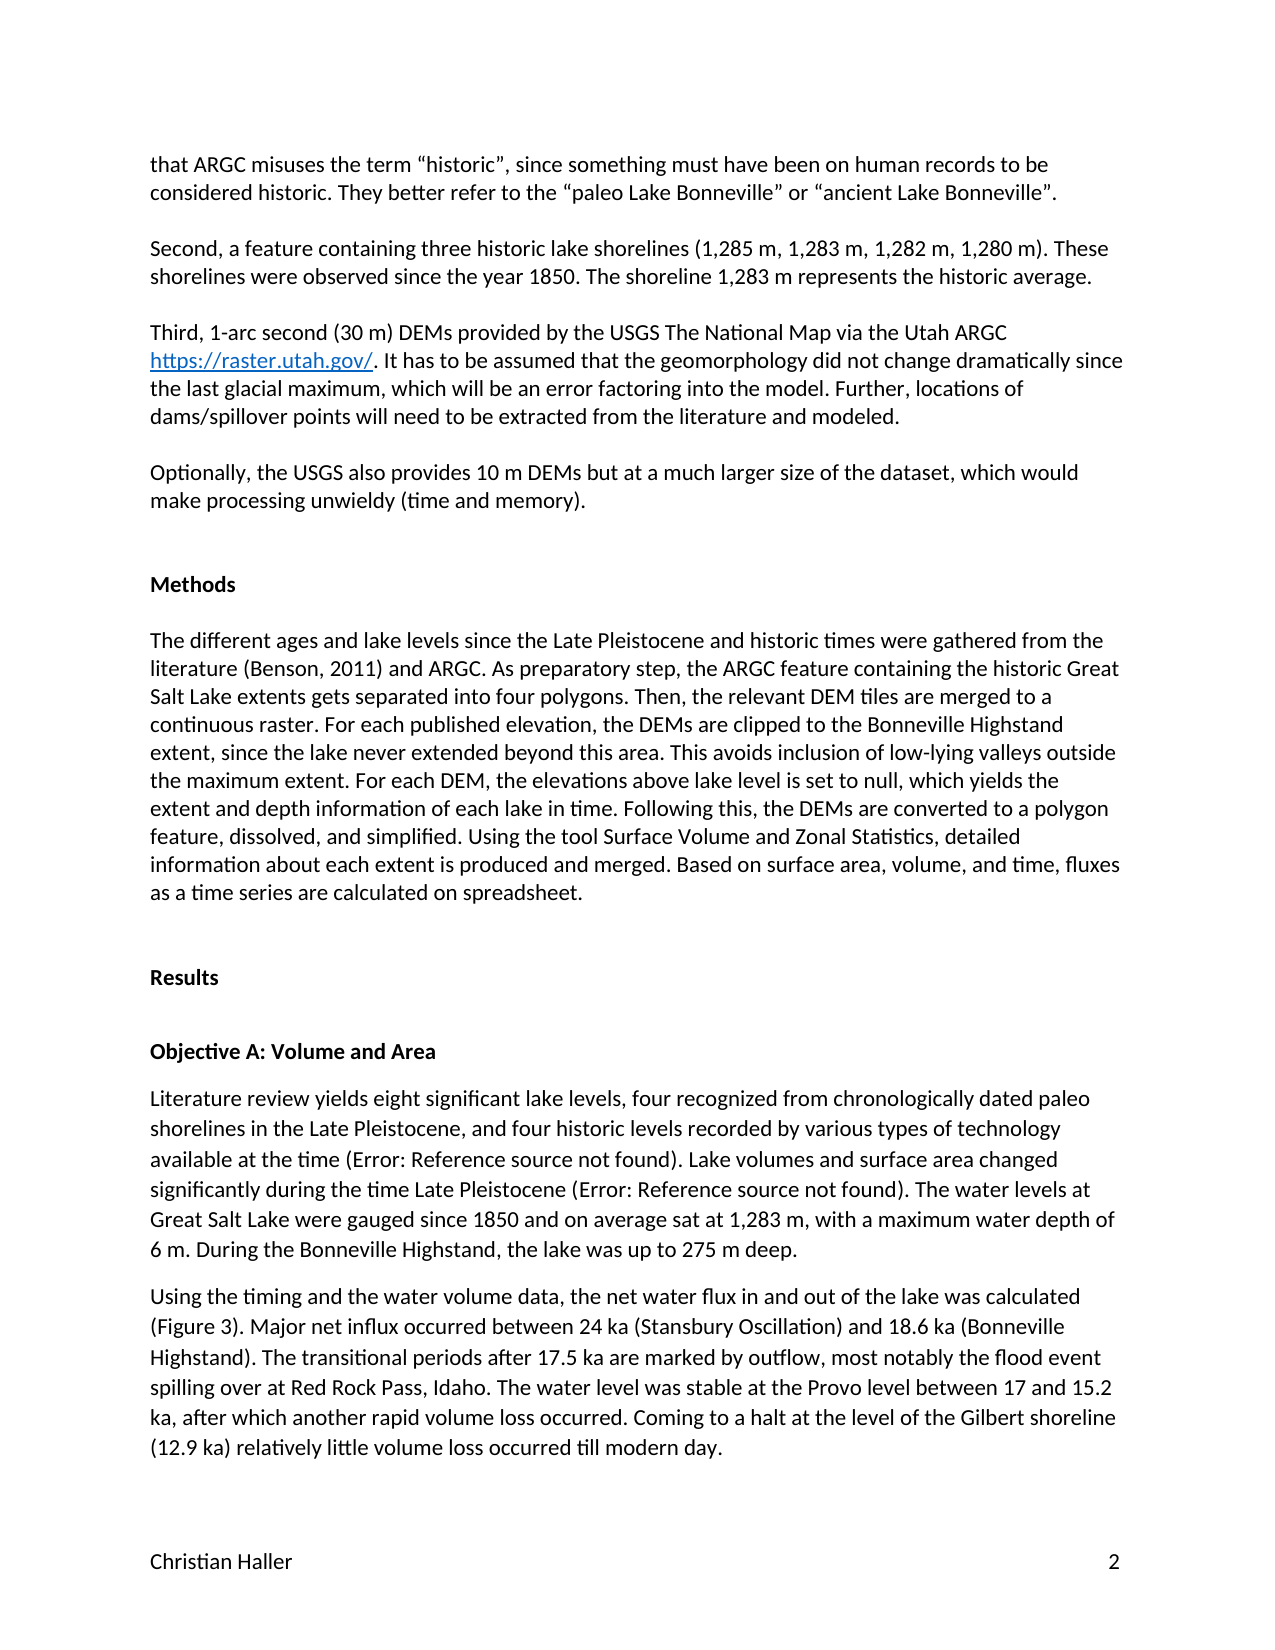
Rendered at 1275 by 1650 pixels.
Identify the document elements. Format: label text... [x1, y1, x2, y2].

text Second, a feature containing three historic lake shorelines (1,285 m, 1,283 m, 1,282 m, 1,280 m). These shorelines were observed since the year 1850. The shoreline 1,283 m represents the historic average. [150, 234, 1125, 290]
text Third, 1-arc second (30 m) DEMs provided by the USGS The National Map via the Utah ARGC https://raster.utah.gov/. It has to be assumed that the geomorphology did not change dramatically since the last glacial maximum, which will be an error factoring into the model. Further, locations of dams/spillover points will need to be extracted from the literature and modeled. [150, 318, 1125, 430]
text Methods [150, 570, 1125, 598]
text Using the timing and the water volume data, the net water flux in and out of the lake was calculated (Figure 2). Major net influx occurred between 24 ka (Stansbury Oscillation) and 18.6 ka (Bonneville Highstand). The transitional periods after 17.5 ka are marked by outflow, most notably the flood event spilling over at Red Rock Pass, Idaho. The water level was stable at the Provo level between 17 and 15.2 ka, after which another rapid volume loss occurred. Coming to a halt at the level of the Gilbert shoreline (12.9 ka) relatively little volume loss occurred till modern day. [150, 1282, 1125, 1461]
text Optionally, the USGS also provides 10 m DEMs but at a much larger size of the dataset, which would make processing unwieldy (time and memory). [150, 458, 1125, 514]
text Results [150, 963, 1125, 991]
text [150, 150, 1125, 206]
text Objective A: Volume and Area [150, 1037, 1125, 1066]
text The different ages and lake levels since the Late Pleistocene and historic times were gathered from the literature and ARGC. As preparatory step, the ARGC feature containing the historic Great Salt Lake extents gets separated into four polygons. Then, the relevant DEM tiles are merged to a continuous raster. For each published elevation, the DEMs are clipped to the Bonneville Highstand extent, since the lake never extended beyond this area. This avoids inclusion of low-lying valleys outside the maximum extent. For each DEM, the elevations above lake level is set to null, which yields the extent and depth information of each lake in time. Following this, the DEMs are converted to a polygon feature, dissolved, and simplified. Using the tool Surface Volume and Zonal Statistics, detailed information about each extent is produced and merged. Based on surface area, volume, and time, fluxes as a time series are calculated on spreadsheet. [150, 626, 1125, 907]
